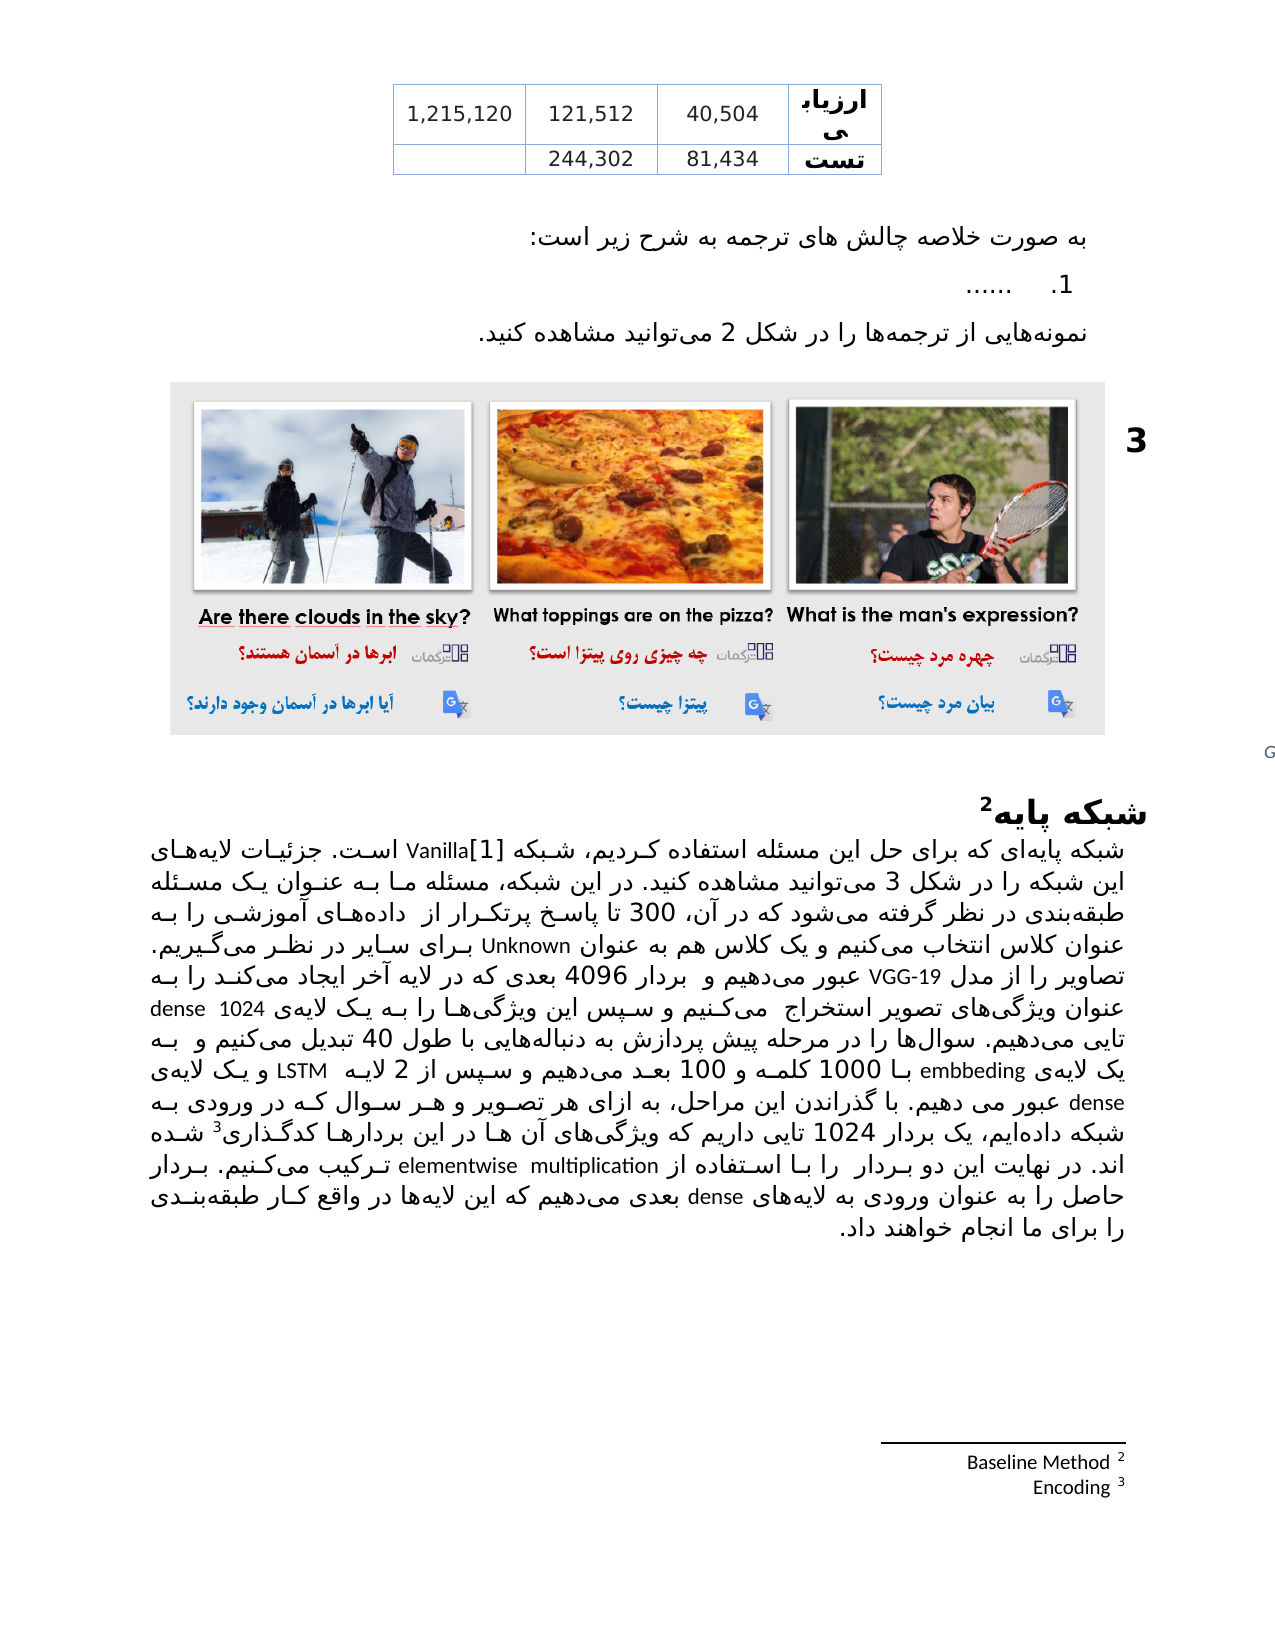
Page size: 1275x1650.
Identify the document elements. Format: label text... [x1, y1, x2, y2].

table_cell [394, 145, 525, 174]
text شبکه پایه‌ای که برای حل این مسئله استفاده کردیم، شبکه Vanilla است. جزئیات لایه‌های این شبکه را در شکل 3 می‌توانید مشاهده کنید. در این شبکه، مسئله ما به عنوان یک مسئله طبقه‌بندی در نظر گرفته می‌شود که در آن، 300 تا پاسخ پرتکرار از داده‌های آموزشی را به عنوان کلاس انتخاب می‌کنیم و یک کلاس هم به عنوان Unknown برای سایر در نظر می‌گیریم. تصاویر را از مدل VGG-19 عبور می‌دهیم و بردار 4096 بعدی که در لایه آخر ایجاد می‌کند را به عنوان ویژگی‌های تصویر استخراج می‌کنیم و سپس این ویژگی‌ها را به یک لایه‌ی dense 1024 تایی می‌دهیم. سوال‌ها را در مرحله پیش پردازش به دنباله‌هایی با طول 40 تبدیل می‌کنیم و به یک لایه‌ی embbeding با 1000 کلمه و 100 بعد می‌دهیم و سپس از 2 لایه LSTM و یک لایه‌ی dense عبور می دهیم. با گذراندن این مراحل، به ازای هر تصویر و هر سوال که در ورودی به شبکه داده‌ایم، یک بردار 1024 تایی داریم که ویژگی‌های آن ها در این بردارها کدگذاری شده اند. در نهایت این دو بردار را با استفاده از elementwise multiplication ترکیب می‌کنیم. بردار حاصل را به عنوان ورودی به لایه‌های dense بعدی می‌دهیم که این لایه‌ها در واقع کار طبقه‌بندی را برای ما انجام خواهند داد. [150, 835, 1125, 1242]
table_cell 121,512 [526, 85, 657, 144]
table_cell 40,504 [658, 85, 788, 144]
text به صورت خلاصه چالش های ترجمه به شرح زیر است: [150, 222, 1125, 251]
table_cell تست [789, 145, 881, 174]
list ...... [150, 270, 1050, 299]
table_cell 81,434 [658, 145, 788, 174]
table_cell 244,302 [526, 145, 657, 174]
table_cell 1,215,120 [394, 85, 525, 144]
text نمونه‌هایی از ترجمه‌ها را در شکل 2 می‌توانید مشاهده کنید. [150, 318, 1087, 347]
table_cell ارزیابی [789, 85, 881, 144]
picture [170, 382, 1105, 735]
